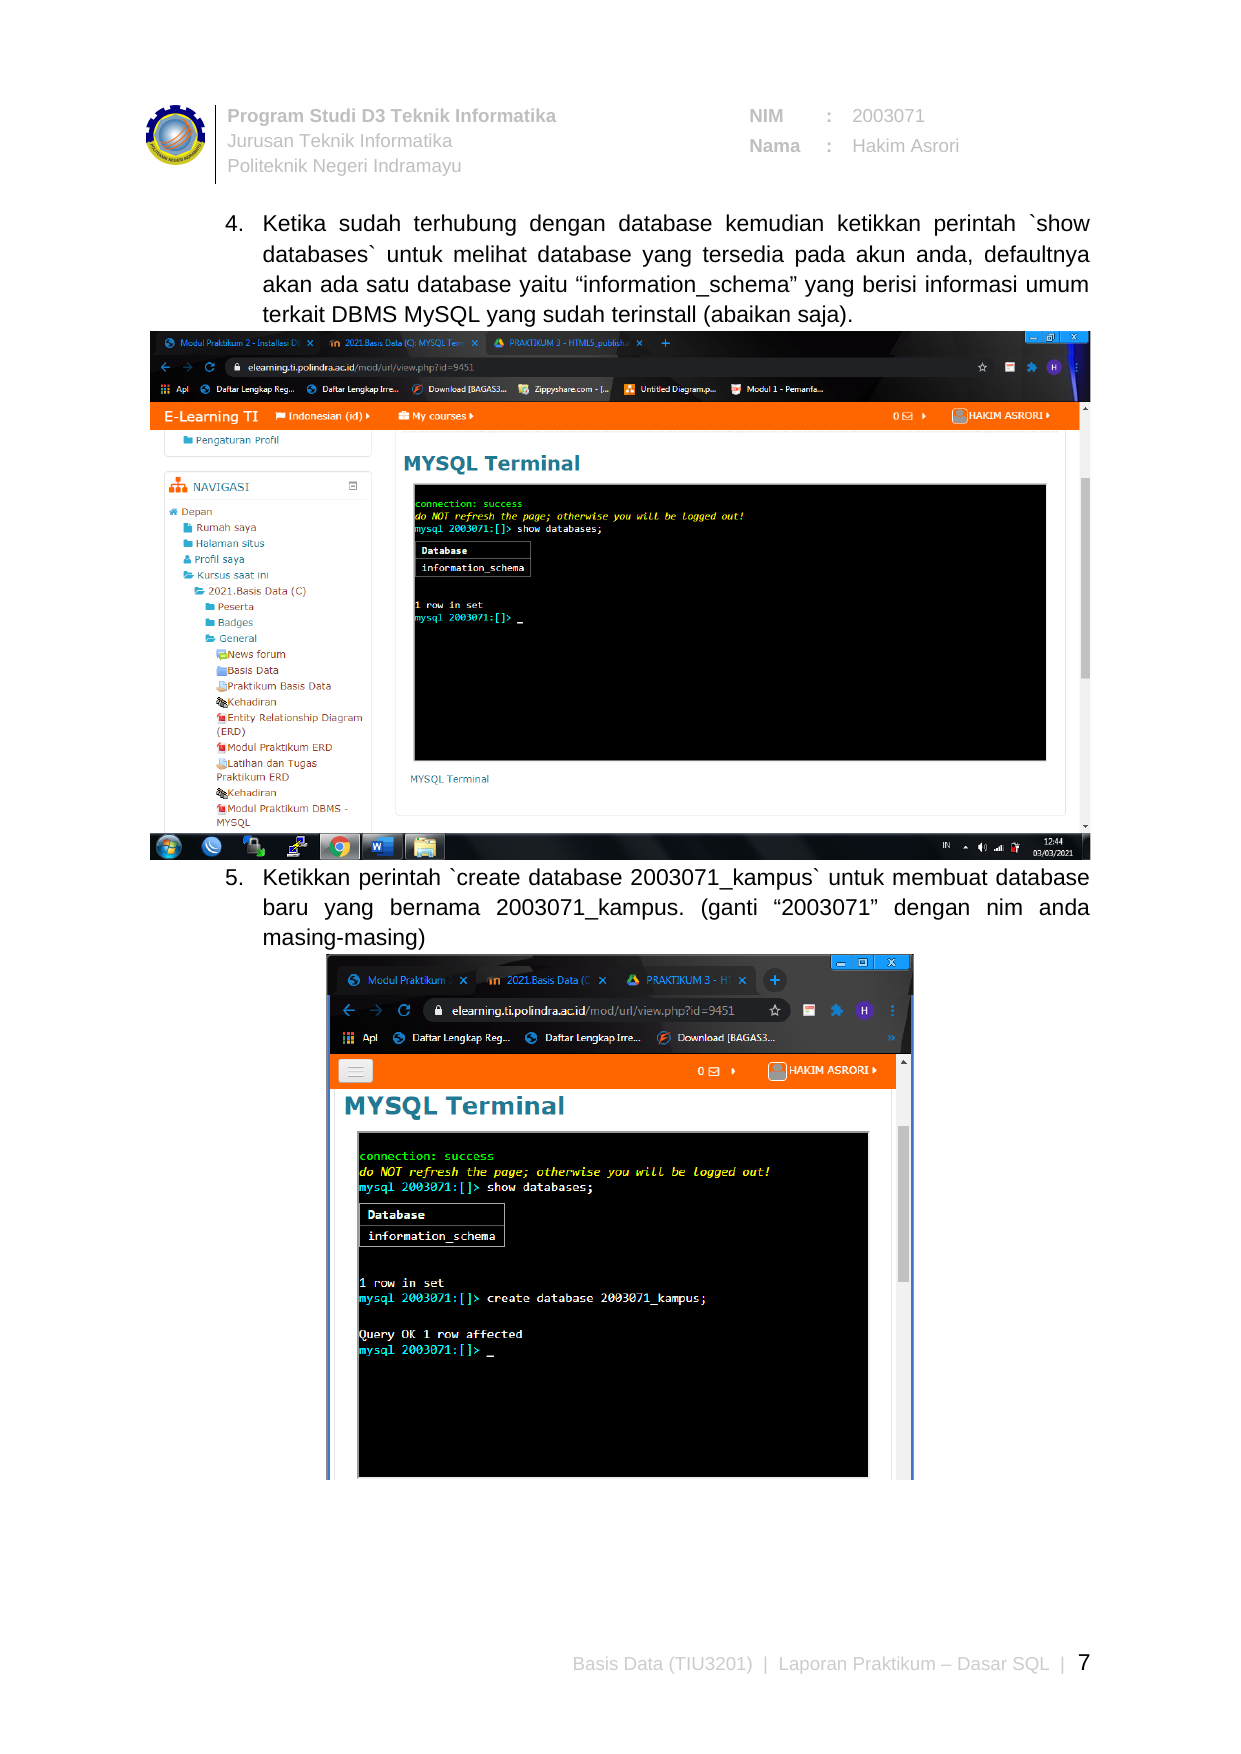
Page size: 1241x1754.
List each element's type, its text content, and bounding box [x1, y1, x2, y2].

picture [326, 954, 914, 1480]
list Ketikkan perintah `create database 2003071_kampus` untuk membuat database baru yang bernama 2003071_kampus. (ganti “2003071” dengan nim anda masing-masing) [225, 864, 1090, 951]
list Ketika sudah terhubung dengan database kemudian ketikkan perintah `show databases` untuk melihat database yang tersedia pada akun anda, defaultnya akan ada satu database yaitu “information_schema” yang berisi informasi umum terkait DBMS MySQL yang sudah terinstall (abaikan saja). [225, 210, 1090, 327]
picture [146, 105, 205, 165]
picture [150, 331, 1091, 860]
